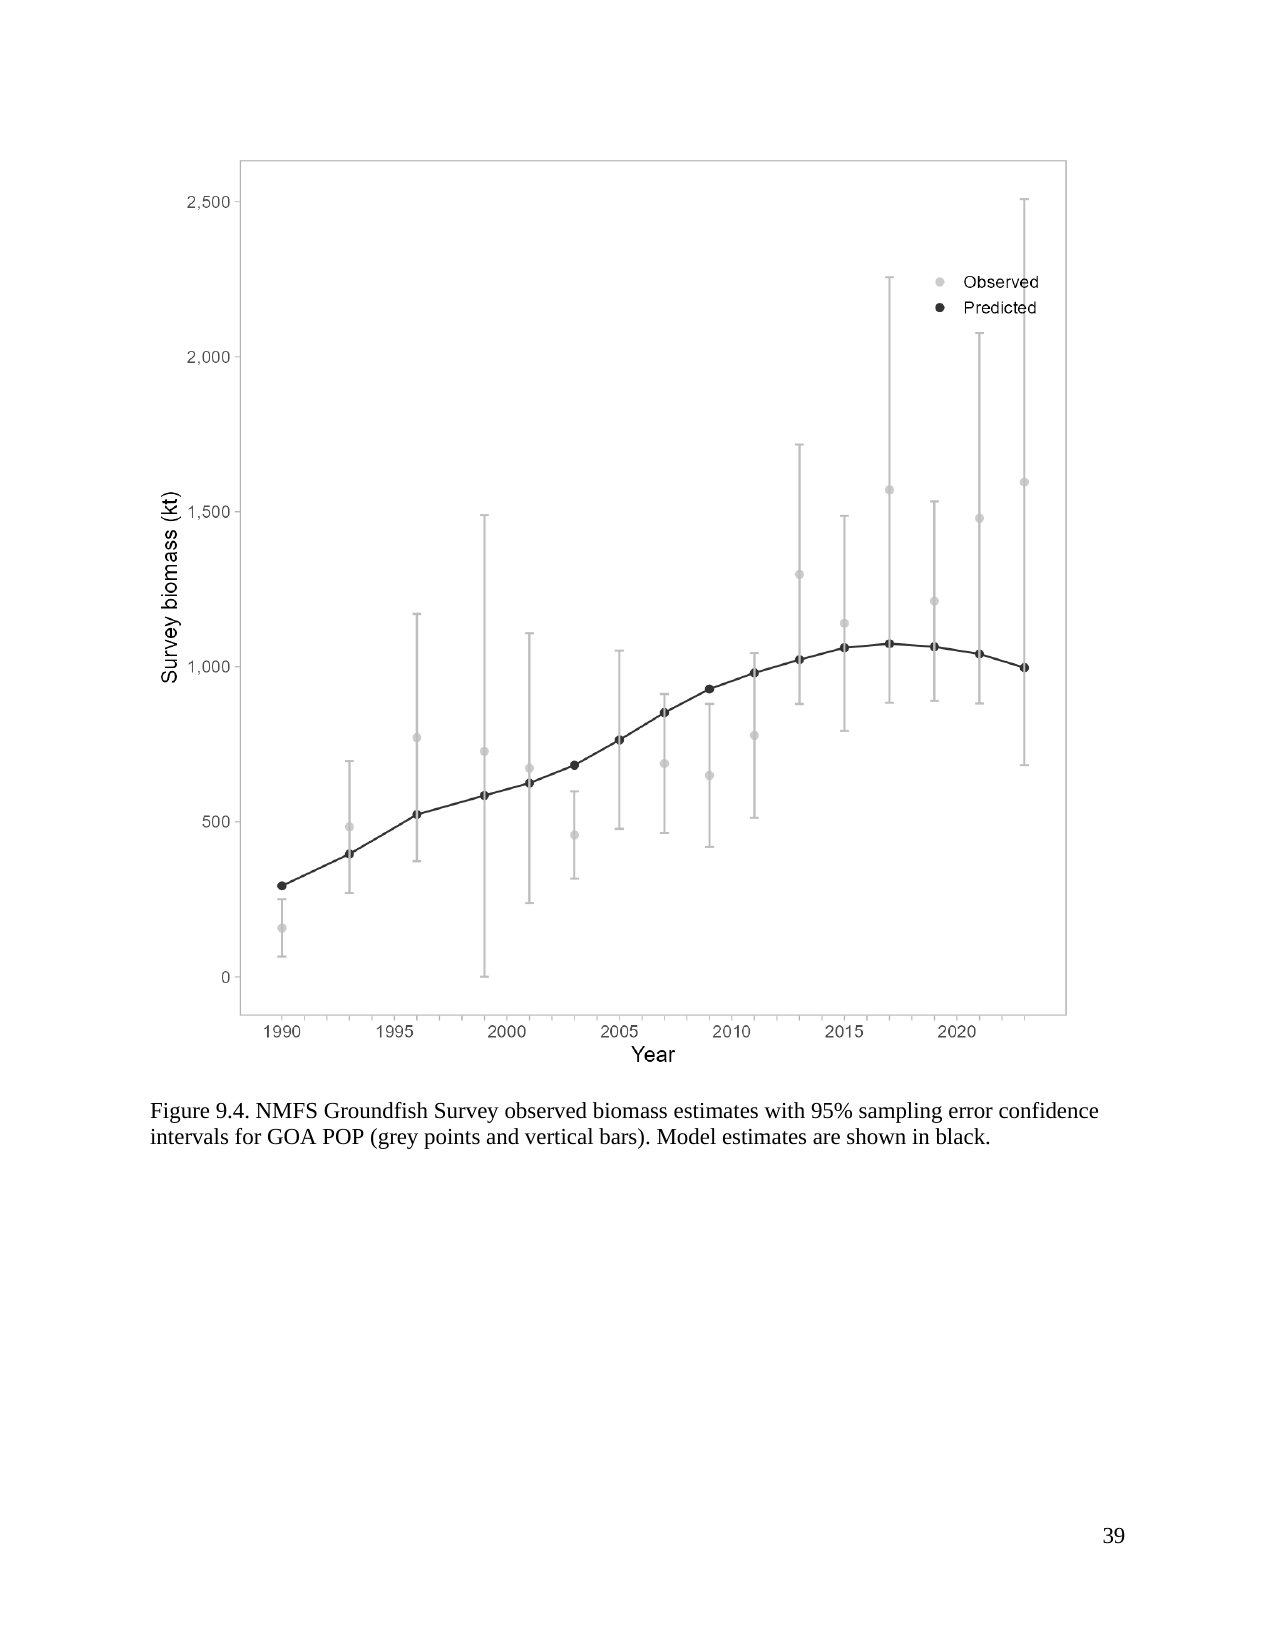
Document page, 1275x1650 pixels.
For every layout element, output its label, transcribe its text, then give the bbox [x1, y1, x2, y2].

picture [150, 150, 1077, 1077]
text Figure 9.4. NMFS Groundfish Survey observed biomass estimates with 95% sampling error confidence intervals for GOA POP (grey points and vertical bars). Model estimates are shown in black. [150, 1097, 1125, 1150]
